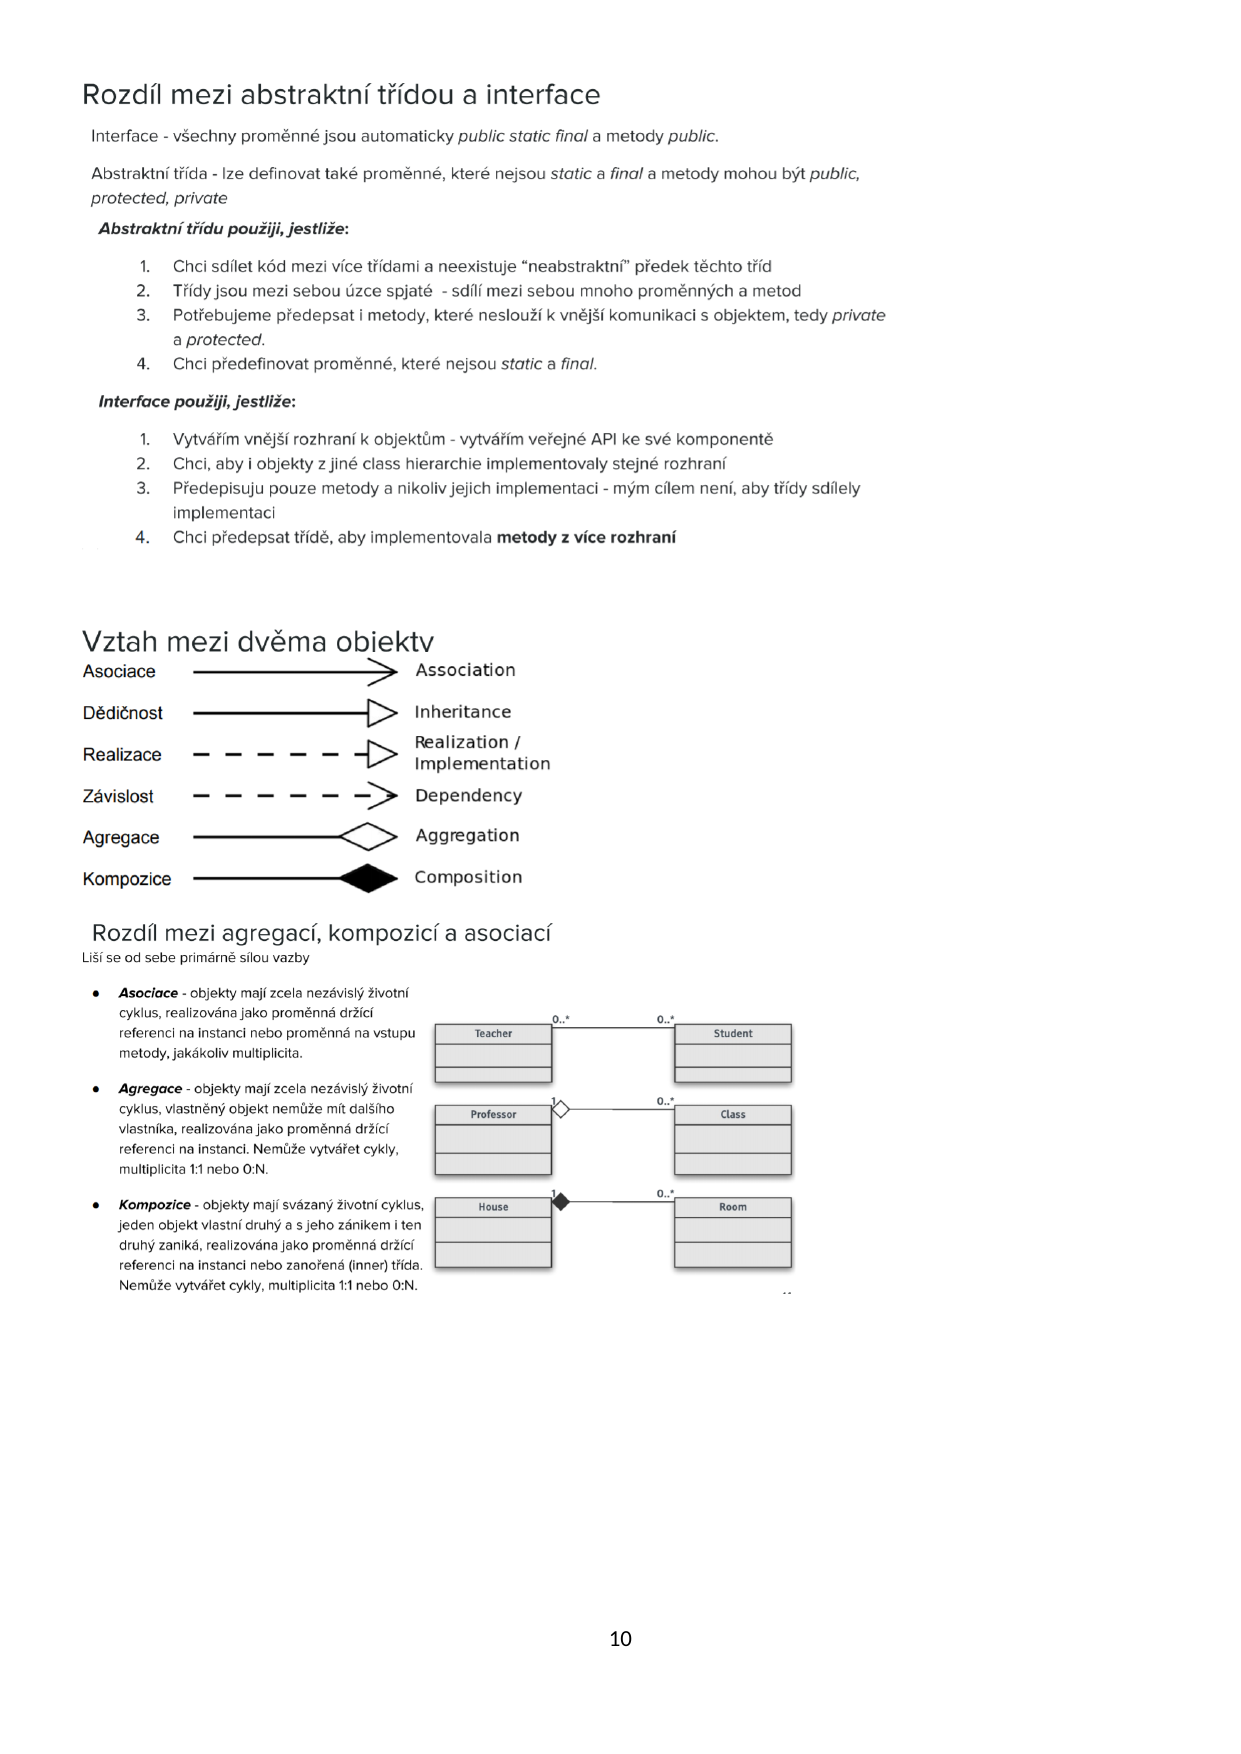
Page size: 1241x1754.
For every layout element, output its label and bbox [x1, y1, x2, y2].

picture [75, 920, 796, 1294]
picture [75, 75, 916, 553]
picture [75, 618, 559, 902]
